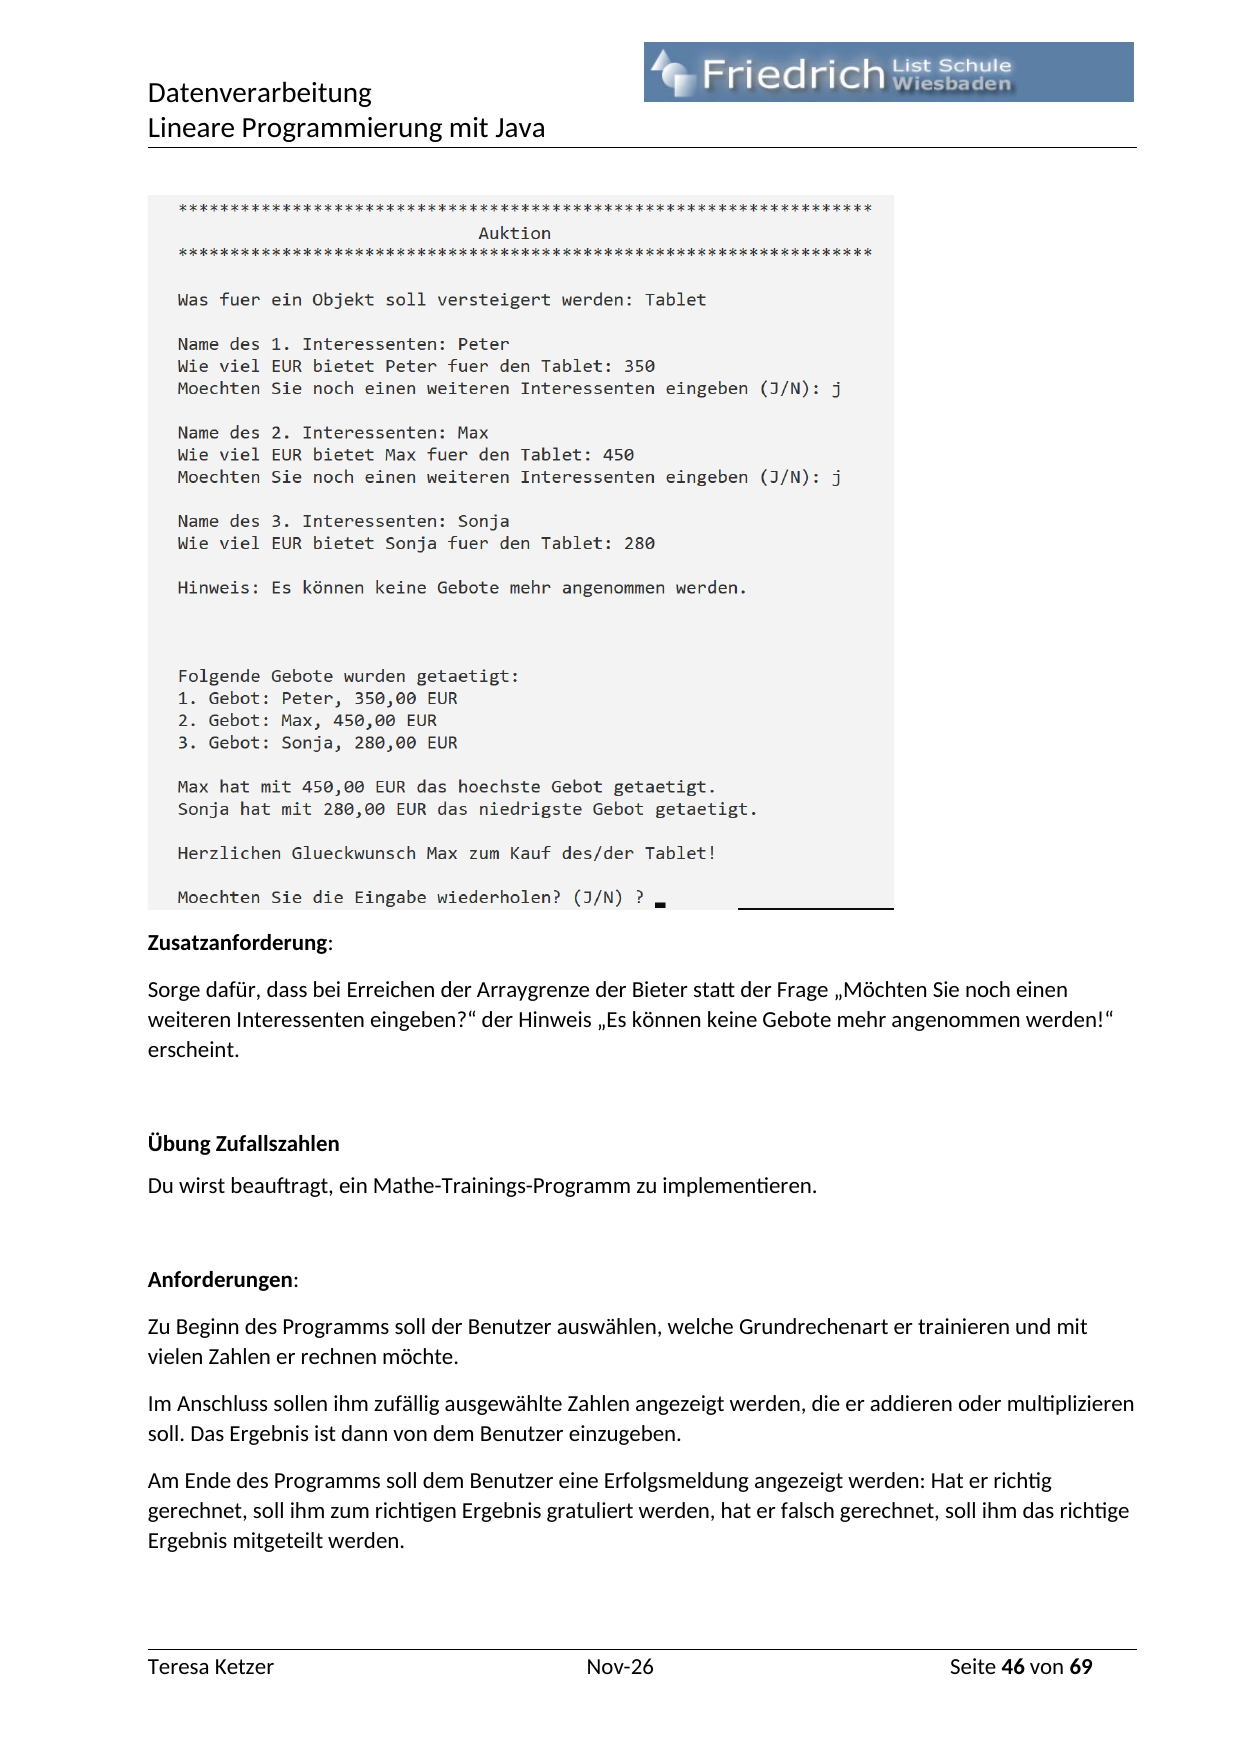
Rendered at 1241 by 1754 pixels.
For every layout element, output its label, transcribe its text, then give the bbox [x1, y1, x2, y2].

picture [147, 195, 894, 910]
picture [643, 42, 1134, 102]
text Zu Beginn des Programms soll der Benutzer auswählen, welche Grundrechenart er trainieren und mit vielen Zahlen er rechnen möchte. [148, 1312, 1137, 1370]
text Du wirst beauftragt, ein Mathe-Trainings-Programm zu implementieren. [148, 1171, 1137, 1199]
text Im Anschluss sollen ihm zufällig ausgewählte Zahlen angezeigt werden, die er addieren oder multiplizieren soll. Das Ergebnis ist dann von dem Benutzer einzugeben. [148, 1389, 1137, 1447]
text Zusatzanforderung: [148, 928, 1137, 956]
text Sorge dafür, dass bei Erreichen der Arraygrenze der Bieter statt der Frage „Möchten Sie noch einen weiteren Interessenten eingeben?“ der Hinweis „Es können keine Gebote mehr angenommen werden!“ erscheint. [148, 975, 1137, 1063]
subtitle Übung Zufallszahlen [148, 1129, 1137, 1157]
text Anforderungen: [148, 1265, 1137, 1293]
text Am Ende des Programms soll dem Benutzer eine Erfolgsmeldung angezeigt werden: Hat er richtig gerechnet, soll ihm zum richtigen Ergebnis gratuliert werden, hat er falsch gerechnet, soll ihm das richtige Ergebnis mitgeteilt werden. [148, 1466, 1137, 1554]
